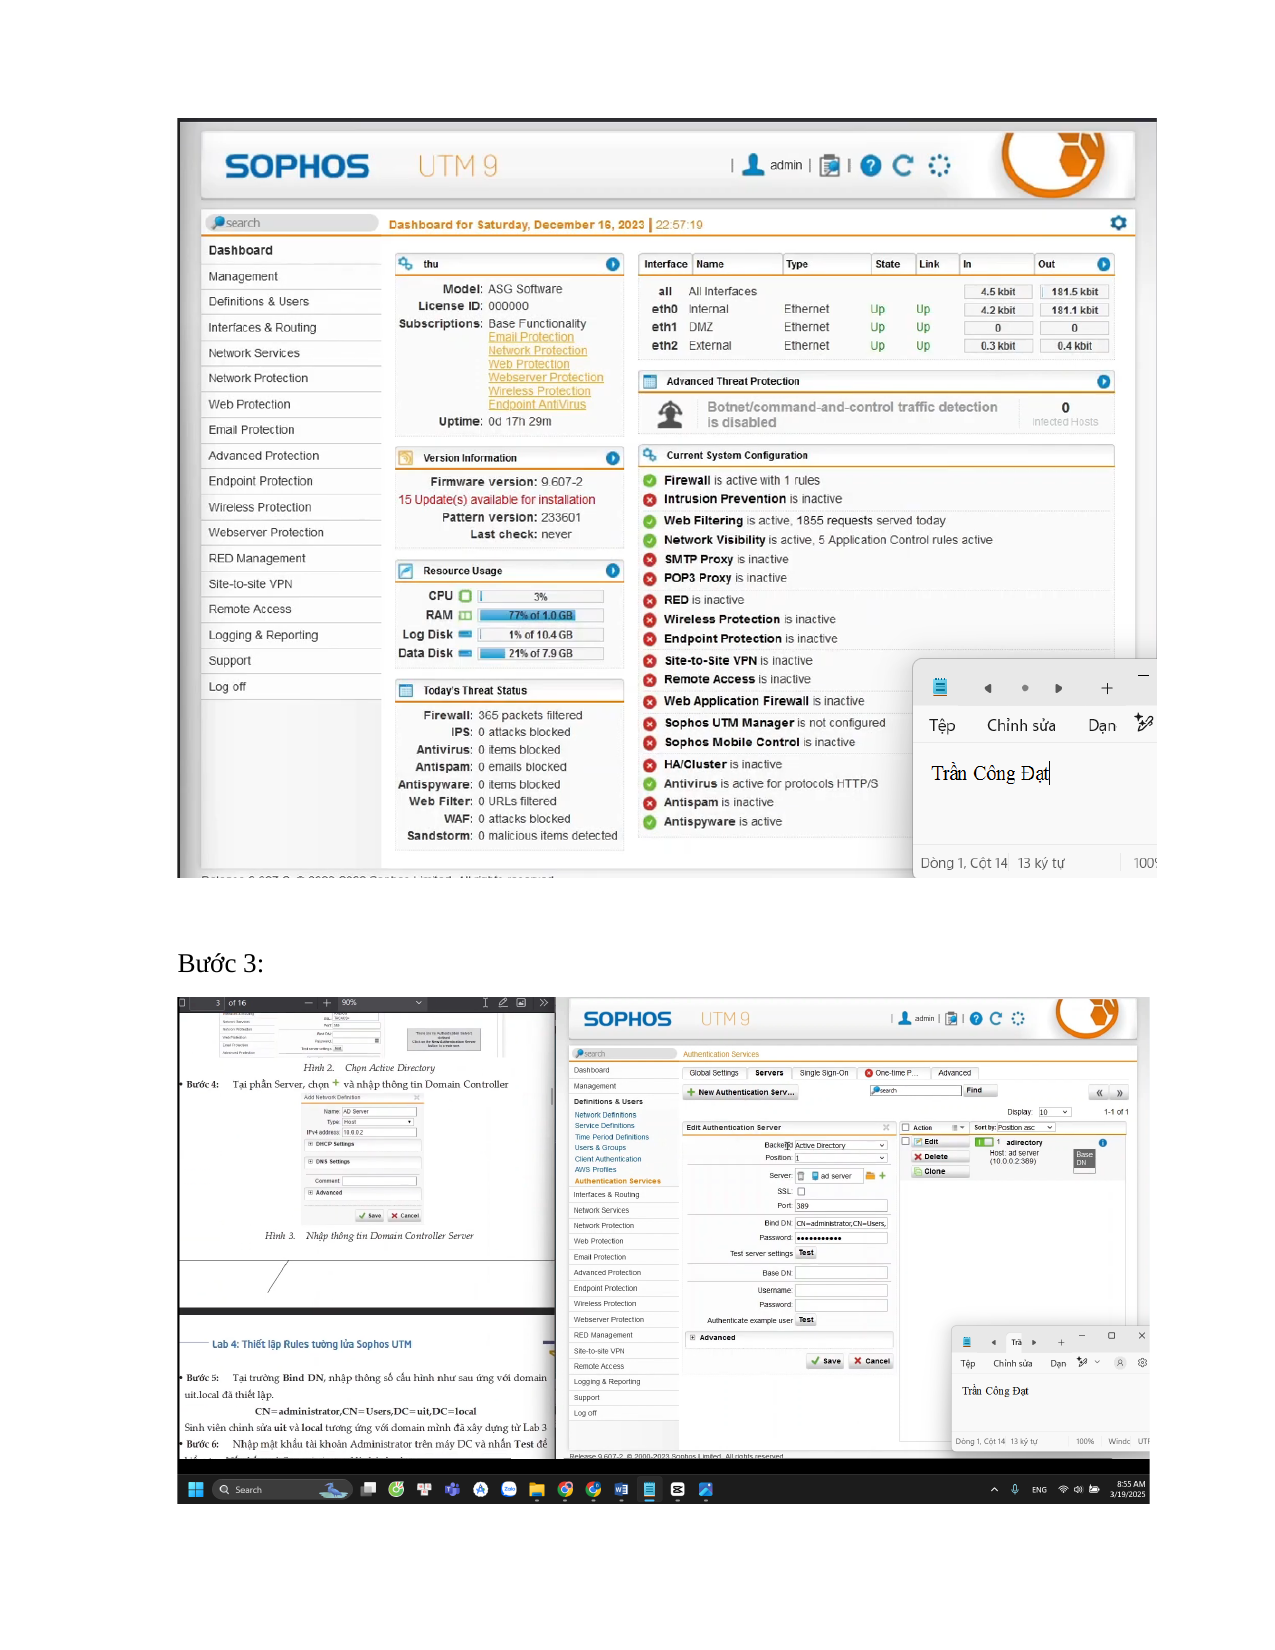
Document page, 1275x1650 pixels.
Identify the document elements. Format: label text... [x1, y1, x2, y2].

picture [177, 997, 1150, 1504]
text Bước 3: [177, 947, 1157, 978]
picture [177, 118, 1157, 878]
